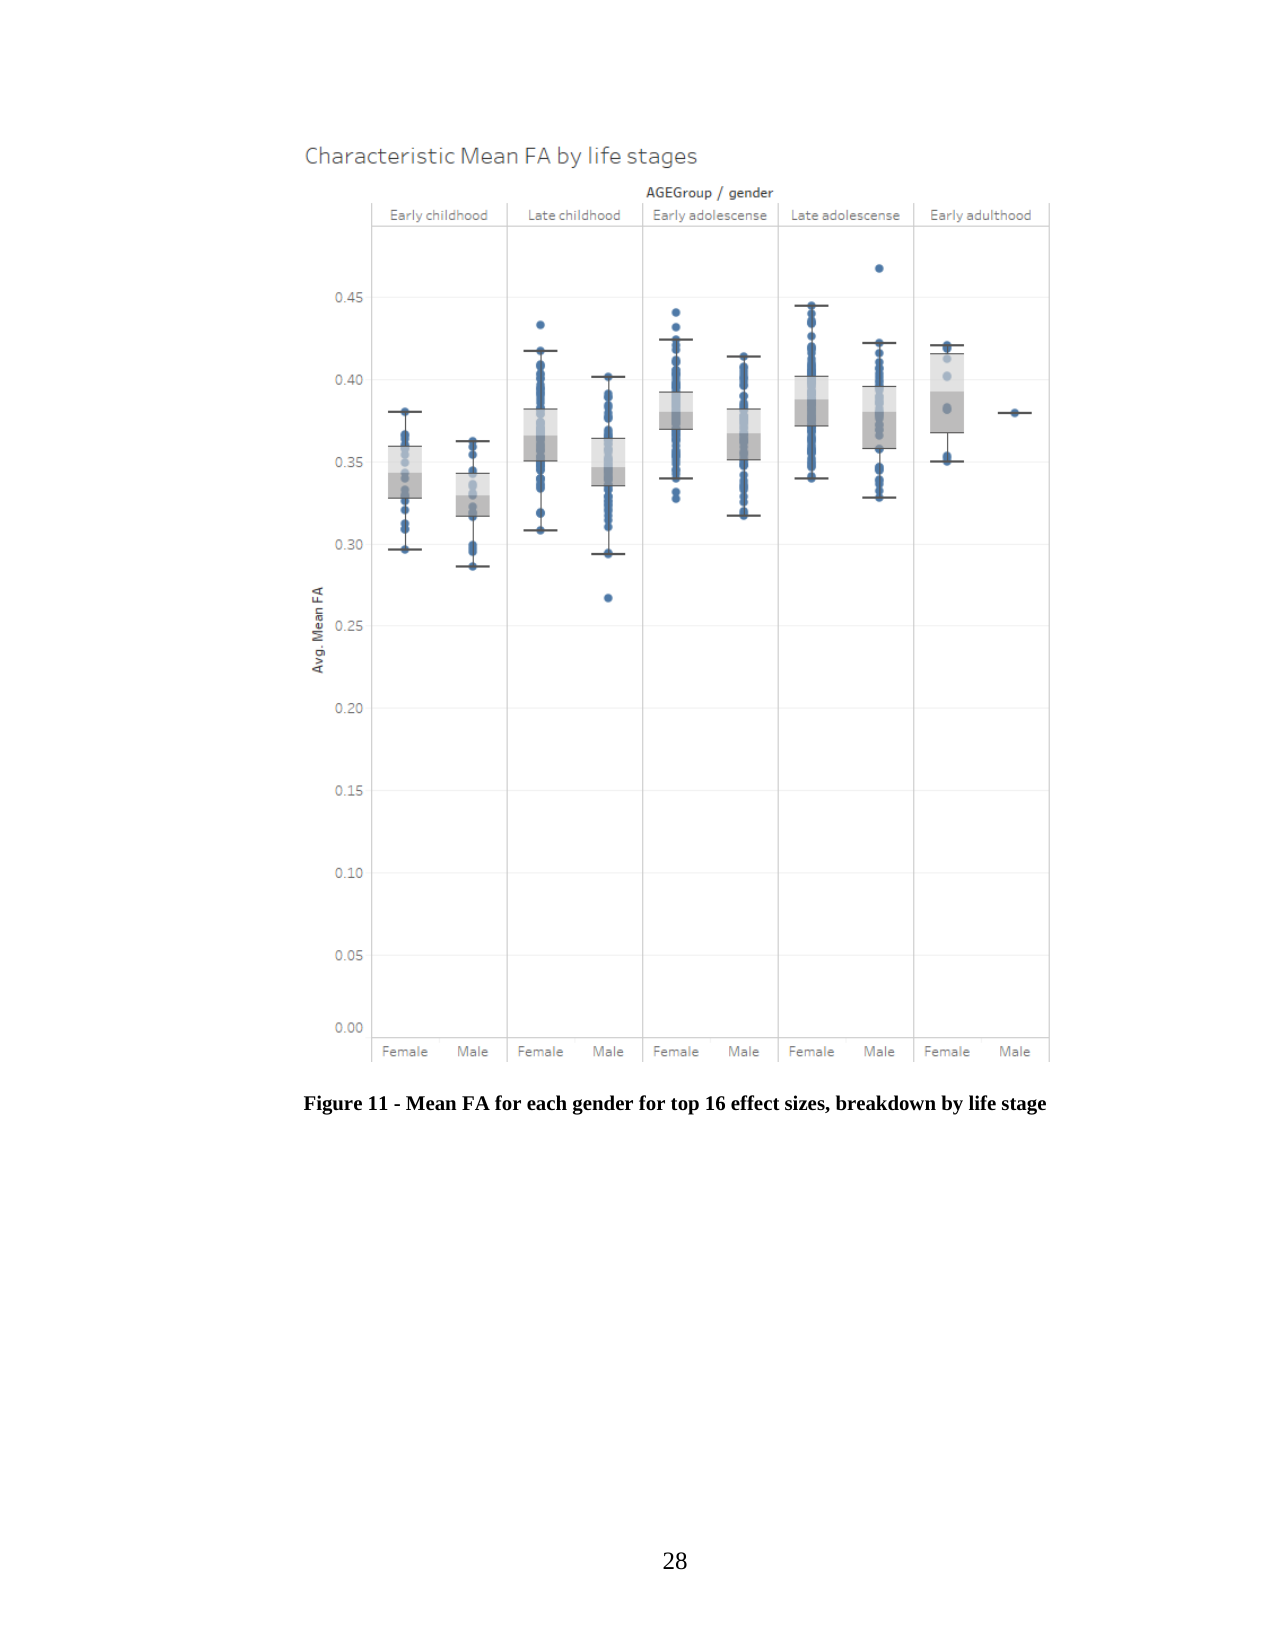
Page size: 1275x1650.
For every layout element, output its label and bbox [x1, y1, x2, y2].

picture [300, 132, 1050, 1062]
